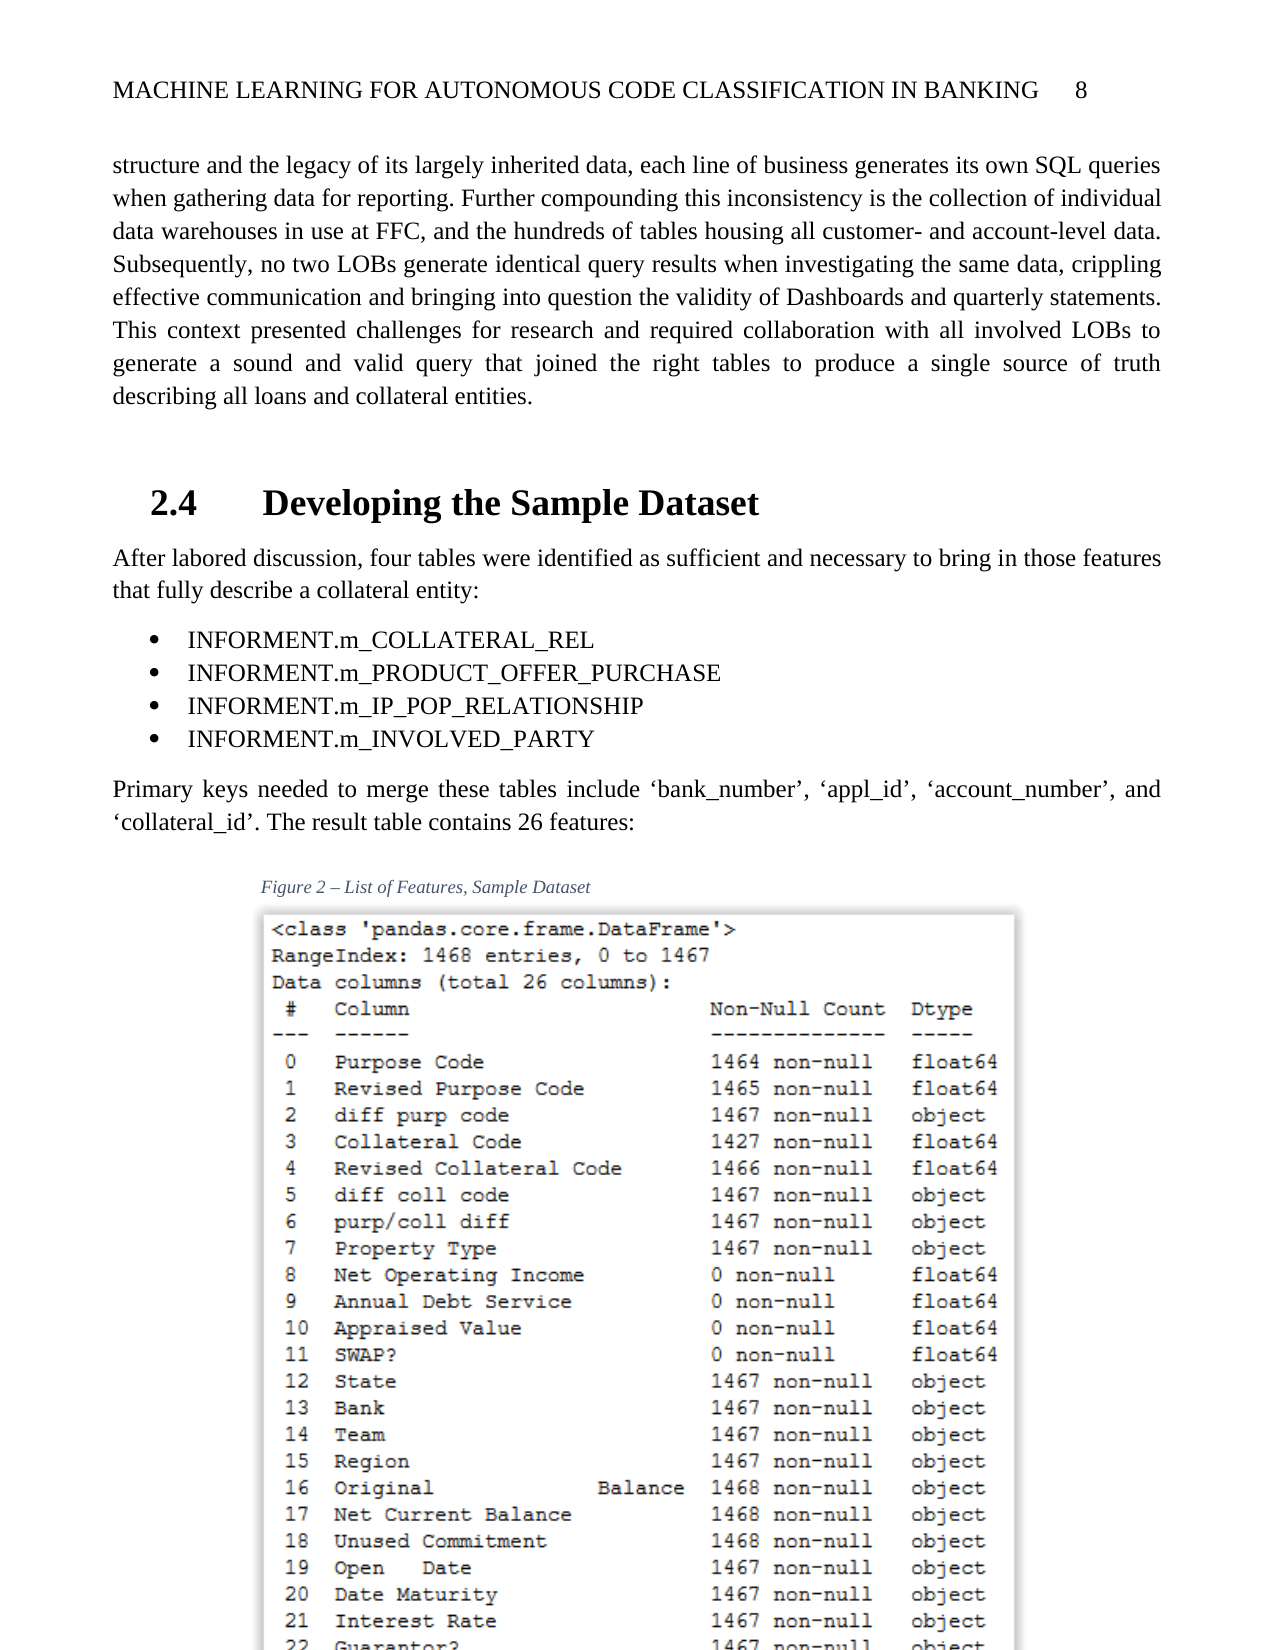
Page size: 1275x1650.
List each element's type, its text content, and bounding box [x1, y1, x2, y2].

list INFORMENT.m_INVOLVED_PARTY [150, 724, 1162, 753]
list INFORMENT.m_PRODUCT_OFFER_PURCHASE [150, 658, 1162, 687]
text Primary keys needed to merge these tables include ‘bank_number’, ‘appl_id’, ‘account_number’, and ‘collateral_id’. The result table contains 26 features: [112, 774, 1162, 836]
picture [250, 901, 1027, 1650]
list INFORMENT.m_COLLATERAL_REL [150, 625, 1162, 654]
subtitle Developing the Sample Dataset [150, 481, 1162, 524]
text After labored discussion, four tables were identified as sufficient and necessary to bring in those features that fully describe a collateral entity: [112, 543, 1162, 604]
list INFORMENT.m_IP_POP_RELATIONSHIP [150, 691, 1162, 720]
